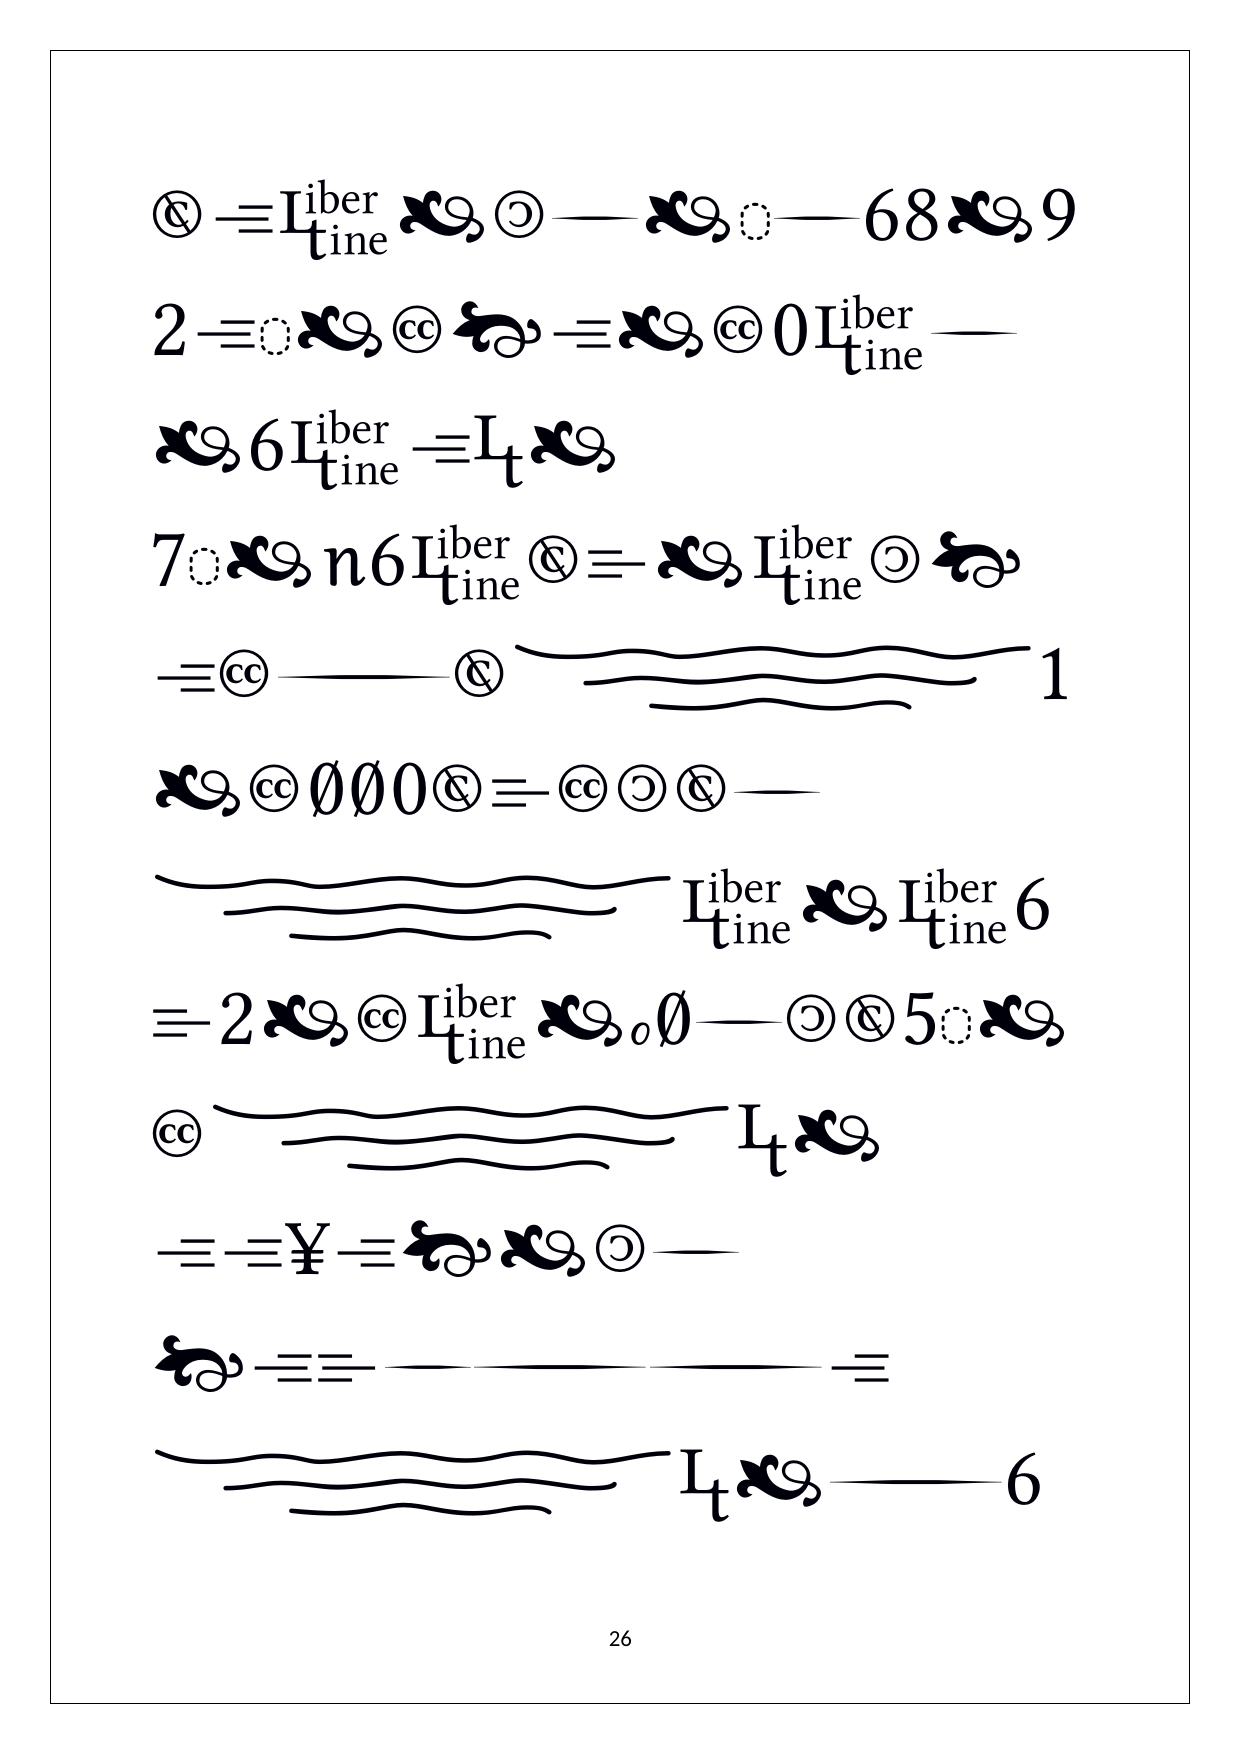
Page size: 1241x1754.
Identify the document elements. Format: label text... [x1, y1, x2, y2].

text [150, 150, 1090, 495]
text   [150, 495, 1090, 1299]
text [150, 1299, 1090, 1529]
